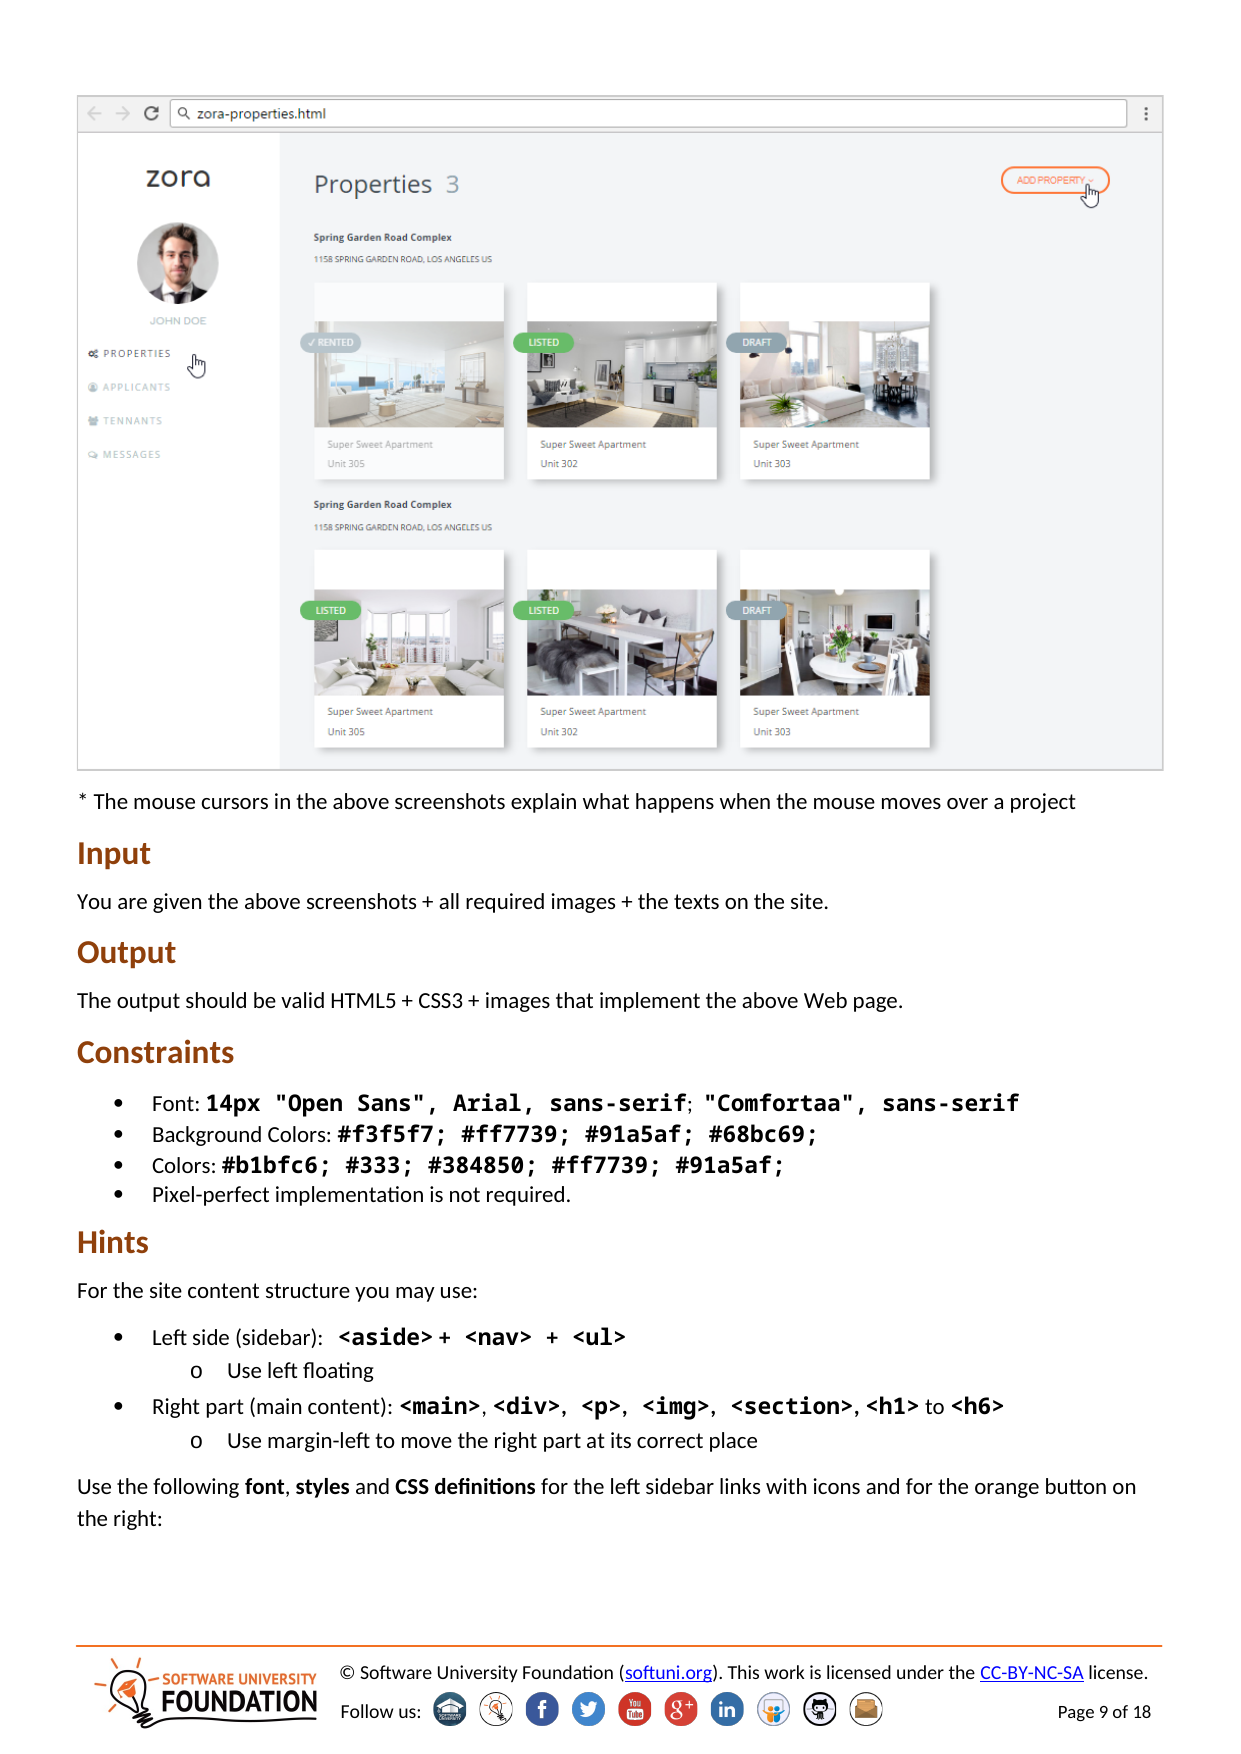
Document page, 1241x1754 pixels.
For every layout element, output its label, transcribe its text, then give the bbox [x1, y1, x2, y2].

list Use left floating [189, 1356, 1163, 1386]
picture [849, 1692, 883, 1726]
picture [803, 1692, 837, 1726]
list Background Colors: #f3f5f7; #ff7739; #91a5af; #68bc69; [114, 1118, 1163, 1149]
subtitle Input [77, 832, 1163, 872]
text Use the following font, styles and CSS definitions for the left sidebar links with icons and for the orange button on the right: [77, 1472, 1163, 1532]
list Font: 14px "Open Sans", Arial, sans-serif; "Comfortaa", sans-serif [114, 1086, 1163, 1118]
list Colors: #b1bfc6; #333; #384850; #ff7739; #91a5af; [114, 1149, 1163, 1180]
list * The mouse cursors in the above screenshots explain what happens when the mouse moves over a project [77, 787, 1163, 815]
text You are given the above screenshots + all required images + the texts on the site. [77, 887, 1163, 915]
picture [710, 1692, 744, 1726]
picture [572, 1692, 605, 1726]
list Right part (main content): <main>, <div>, <p>, <img>, <section>, <h1> to <h6> [114, 1390, 1163, 1421]
picture [757, 1692, 790, 1726]
picture [479, 1692, 513, 1726]
picture [433, 1692, 467, 1726]
text For the site content structure you may use: [77, 1276, 1163, 1304]
picture [618, 1692, 652, 1726]
subtitle Hints [77, 1221, 1163, 1261]
picture [93, 1656, 317, 1729]
subtitle Constraints [77, 1031, 1163, 1072]
picture [76, 95, 1164, 771]
text The output should be valid HTML5 + CSS3 + images that implement the above Web page. [77, 987, 1163, 1015]
list Use margin-left to move the right part at its correct place [189, 1426, 1163, 1455]
list Pixel-perfect implementation is not required. [114, 1180, 1163, 1208]
picture [525, 1692, 559, 1726]
subtitle Output [77, 932, 1163, 972]
list Left side (sidebar): <aside> + <nav> + <ul> [114, 1321, 1163, 1352]
picture [664, 1692, 698, 1726]
